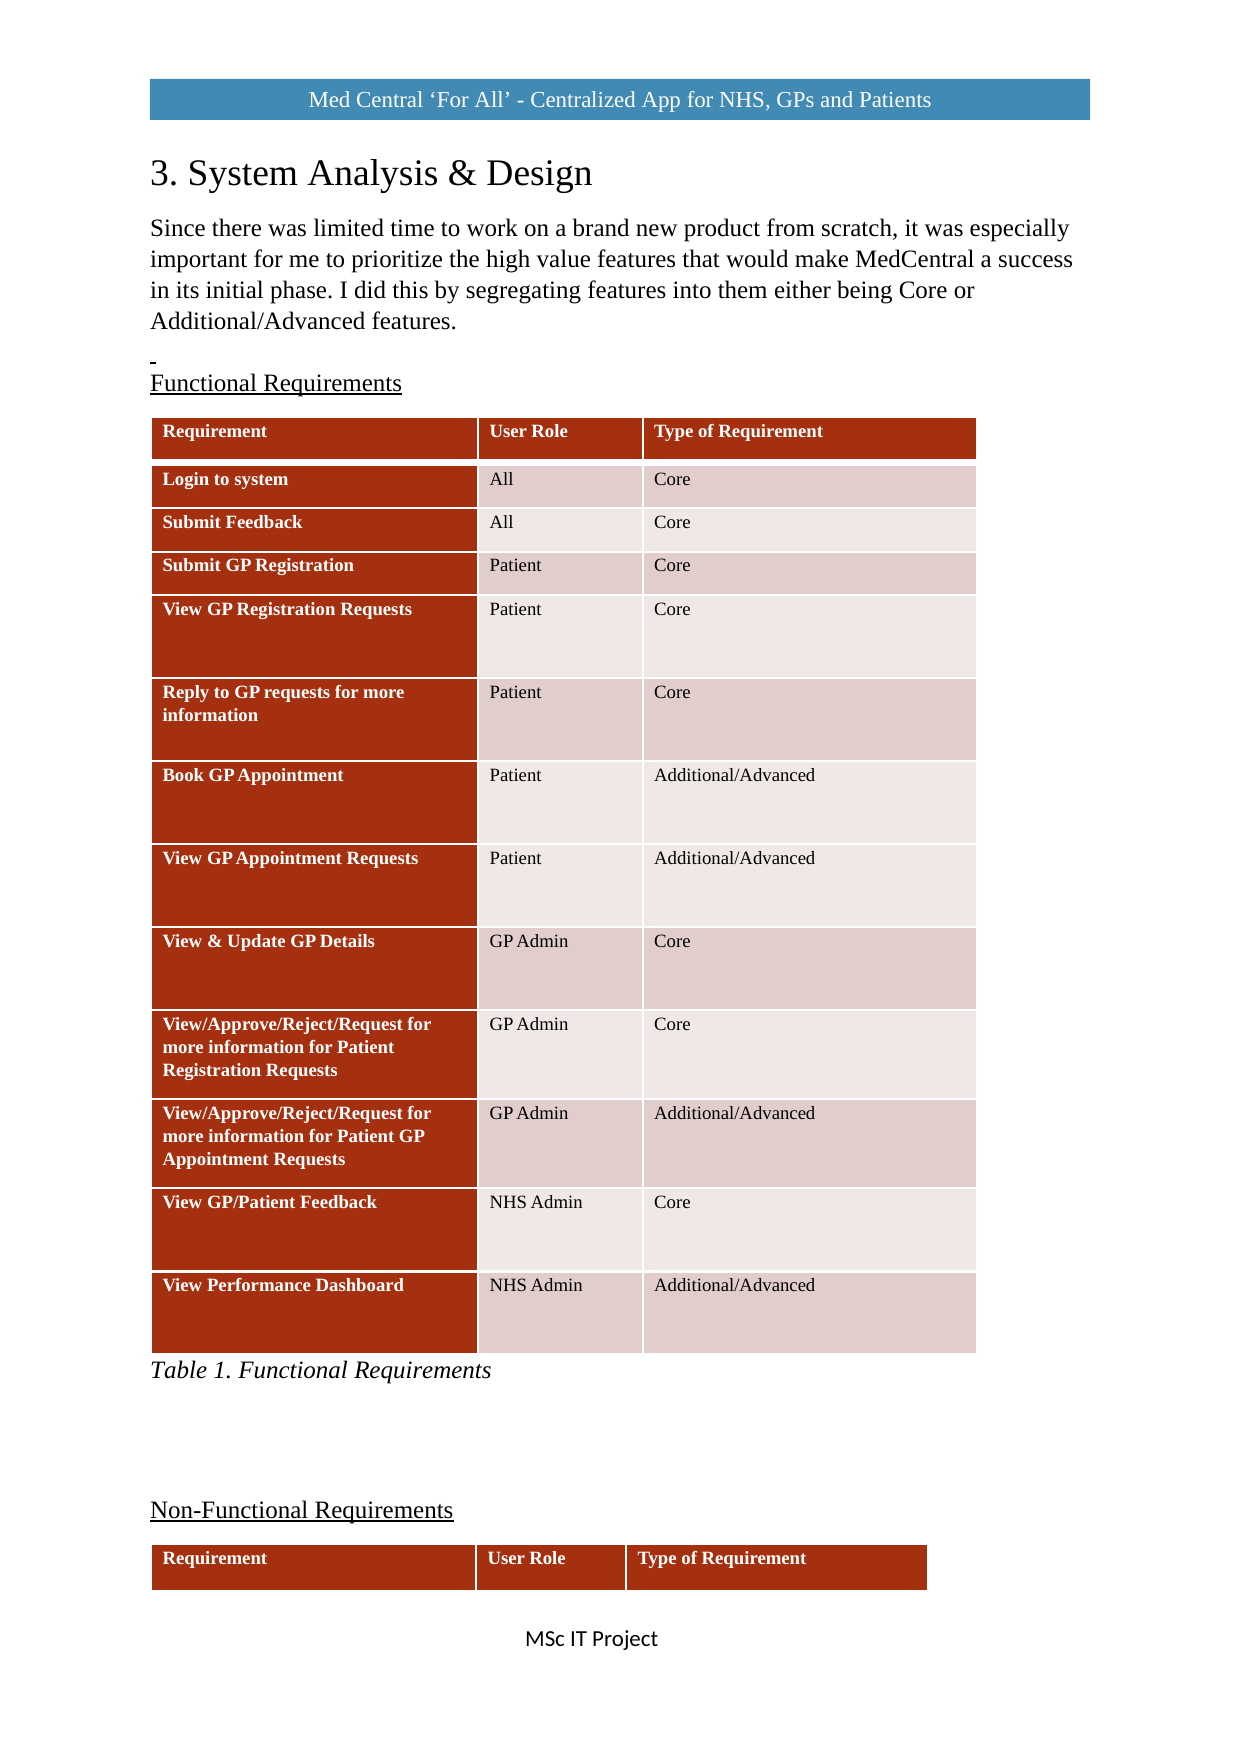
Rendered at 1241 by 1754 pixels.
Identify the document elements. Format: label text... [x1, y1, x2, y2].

table_cell Core [644, 466, 976, 507]
table_header User Role [479, 418, 642, 459]
table_cell Submit Feedback [152, 509, 477, 551]
table_cell Core [644, 1011, 976, 1098]
table_cell View GP/Patient Feedback [152, 1189, 477, 1270]
text Since there was limited time to work on a brand new product from scratch, it was especially important for me to prioritize the high value features that would make MedCentral a success in its initial phase. I did this by segregating features into them either being Core or Additional/Advanced features. Functional Requirements [150, 213, 1090, 397]
table_cell All [479, 466, 642, 507]
table_cell View & Update GP Details [152, 928, 477, 1009]
table_cell GP Admin [479, 1100, 642, 1187]
table_cell Login to system [152, 466, 477, 507]
table_header Requirement [152, 418, 477, 459]
table_header Type of Requirement [644, 418, 976, 459]
table_cell Additional/Advanced [644, 1100, 976, 1187]
table_cell View/Approve/Reject/Request for more information for Patient GP Appointment Requests [152, 1100, 477, 1187]
table_header Requirement [152, 1545, 475, 1590]
table_cell Core [644, 1189, 976, 1270]
table_cell Patient [479, 762, 642, 843]
table_cell Additional/Advanced [644, 1273, 976, 1353]
table_cell Core [644, 509, 976, 551]
table_cell Additional/Advanced [644, 845, 976, 926]
table_cell Submit GP Registration [152, 553, 477, 594]
table_cell GP Admin [479, 928, 642, 1009]
text Non-Functional Requirements [150, 1495, 1090, 1524]
table_cell NHS Admin [479, 1273, 642, 1353]
table_cell Reply to GP requests for more information [152, 679, 477, 760]
table_cell View Performance Dashboard [152, 1273, 477, 1353]
table_cell NHS Admin [479, 1189, 642, 1270]
text Table 1. Functional Requirements [150, 1355, 1090, 1384]
table_cell View GP Appointment Requests [152, 845, 477, 926]
text 3. System Analysis & Design [150, 150, 1090, 193]
table_cell Book GP Appointment [152, 762, 477, 843]
table_cell Patient [479, 553, 642, 594]
table_cell Core [644, 596, 976, 677]
table_cell All [479, 509, 642, 551]
table_cell Patient [479, 596, 642, 677]
table_cell Additional/Advanced [644, 762, 976, 843]
table_cell View/Approve/Reject/Request for more information for Patient Registration Requests [152, 1011, 477, 1098]
table_cell Core [644, 928, 976, 1009]
table_header User Role [477, 1545, 625, 1590]
table_cell Patient [479, 845, 642, 926]
table_header Type of Requirement [627, 1545, 927, 1590]
table_cell GP Admin [479, 1011, 642, 1098]
table_cell Core [644, 679, 976, 760]
table_cell Core [644, 553, 976, 594]
table_cell Patient [479, 679, 642, 760]
table_cell View GP Registration Requests [152, 596, 477, 677]
